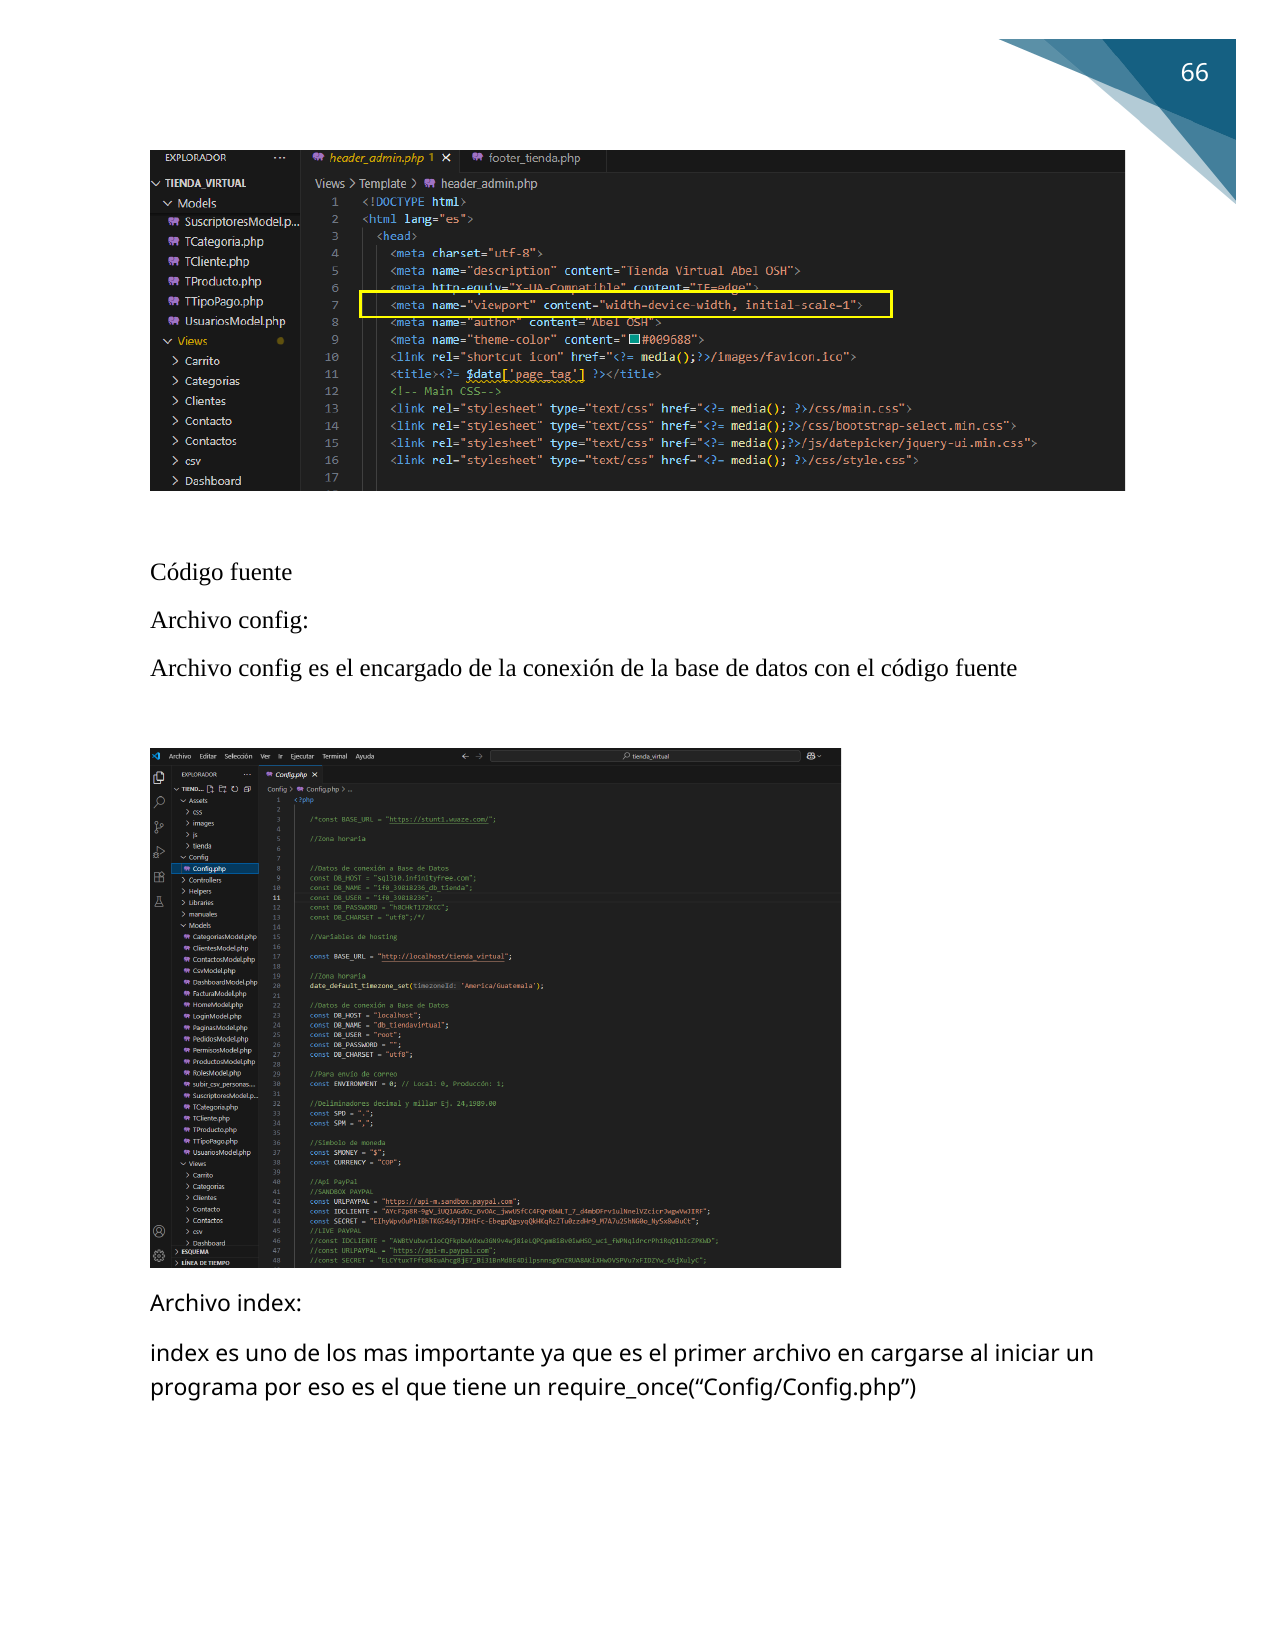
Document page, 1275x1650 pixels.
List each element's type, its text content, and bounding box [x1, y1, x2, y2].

picture [150, 39, 1236, 491]
text Archivo index: [150, 1287, 1125, 1318]
text Archivo config: [150, 605, 1125, 634]
text Archivo config es el encargado de la conexión de la base de datos con el código fuente [150, 653, 1125, 682]
picture [150, 748, 842, 1268]
text Código fuente [150, 557, 1125, 586]
text index es uno de los mas importante ya que es el primer archivo en cargarse al iniciar un programa por eso es el que tiene un require_once(“Config/Config.php”) [150, 1337, 1125, 1402]
